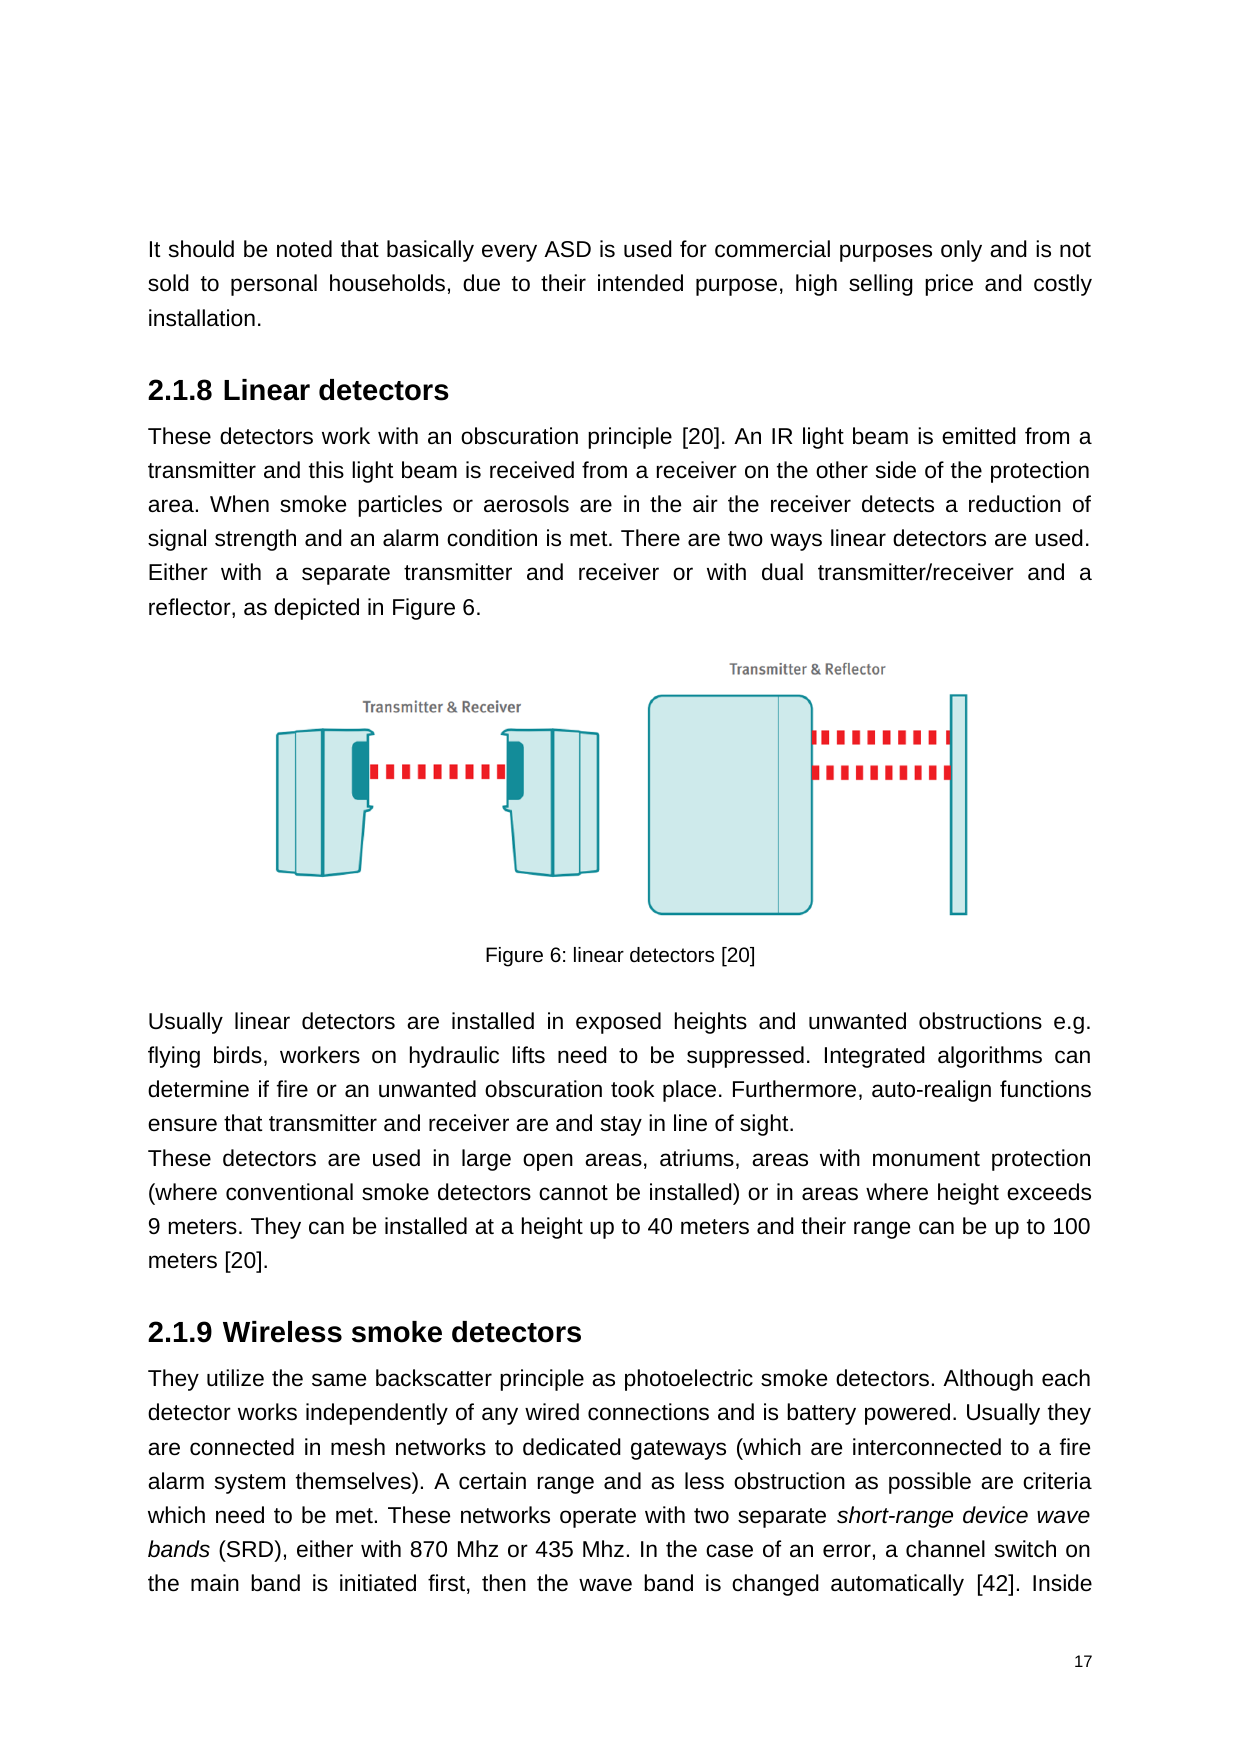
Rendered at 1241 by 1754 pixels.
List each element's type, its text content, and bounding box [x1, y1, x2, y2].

text Usually linear detectors are installed in exposed heights and unwanted obstructions e.g. flying birds, workers on hydraulic lifts need to be suppressed. Integrated algorithms can determine if fire or an unwanted obscuration took place. Furthermore, auto-realign functions ensure that transmitter and receiver are and stay in line of sight. [148, 1008, 1092, 1137]
subtitle Wireless smoke detectors [148, 1315, 1092, 1349]
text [148, 1365, 1092, 1597]
text These detectors are used in large open areas, atriums, areas with monument protection (where conventional smoke detectors cannot be installed) or in areas where height exceeds 9 meters. They can be installed at a height up to 40 meters and their range can be up to 100 meters . [148, 1144, 1092, 1273]
subtitle Linear detectors [148, 373, 1092, 406]
picture [268, 661, 972, 923]
text These detectors work with an obscuration principle . An IR light beam is emitted from a transmitter and this light beam is received from a receiver on the other side of the protection area. When smoke particles or aerosols are in the air the receiver detects a reduction of signal strength and an alarm condition is met. There are two ways linear detectors are used. Either with a separate transmitter and receiver or with dual transmitter/receiver and a reflector, as depicted in Figure 6. [148, 423, 1092, 620]
text It should be noted that basically every ASD is used for commercial purposes only and is not sold to personal households, due to their intended purpose, high selling price and costly installation. [148, 236, 1092, 331]
text Figure 6: linear detectors [148, 943, 1092, 967]
